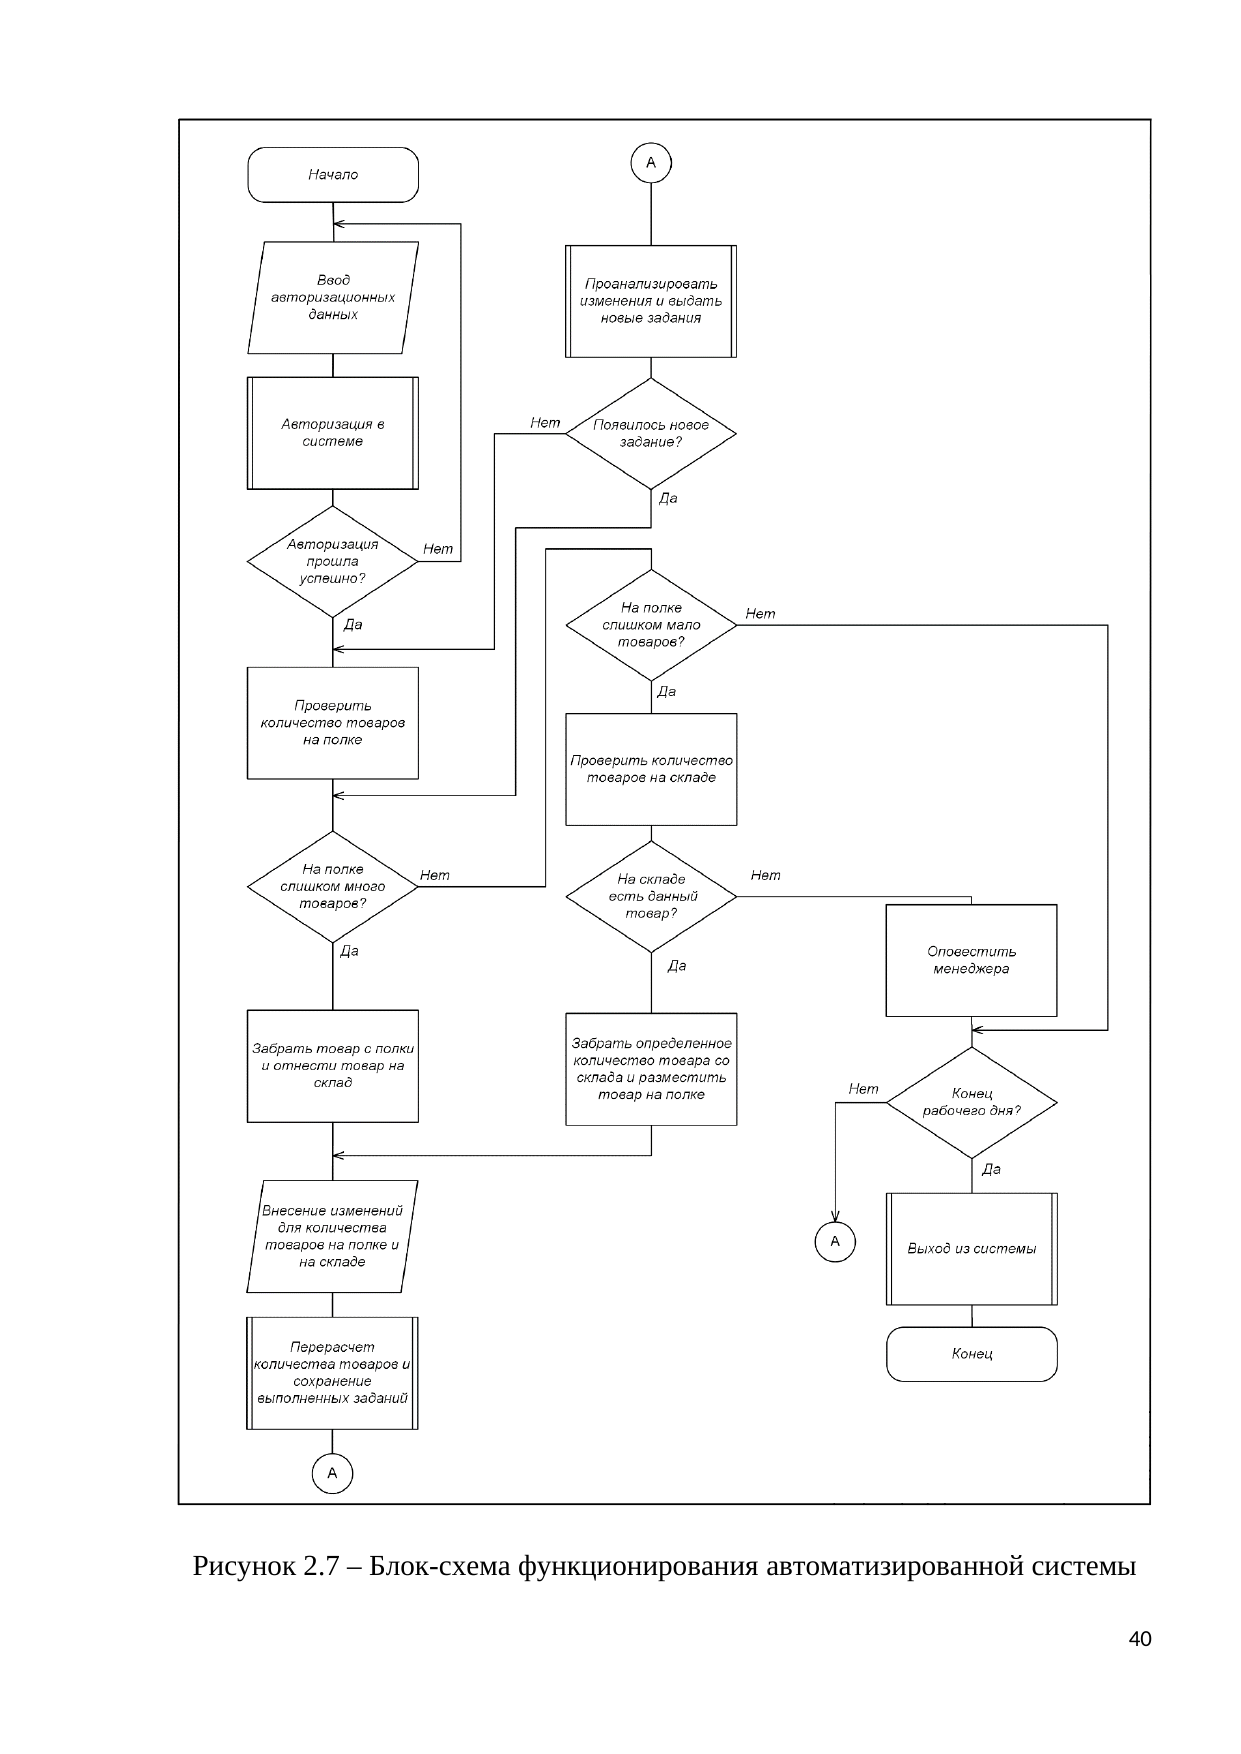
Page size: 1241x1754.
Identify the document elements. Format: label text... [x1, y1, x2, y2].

text Рисунок 2.7 – Блок-схема функционирования автоматизированной системы [177, 1548, 1152, 1582]
picture [177, 118, 1152, 1506]
